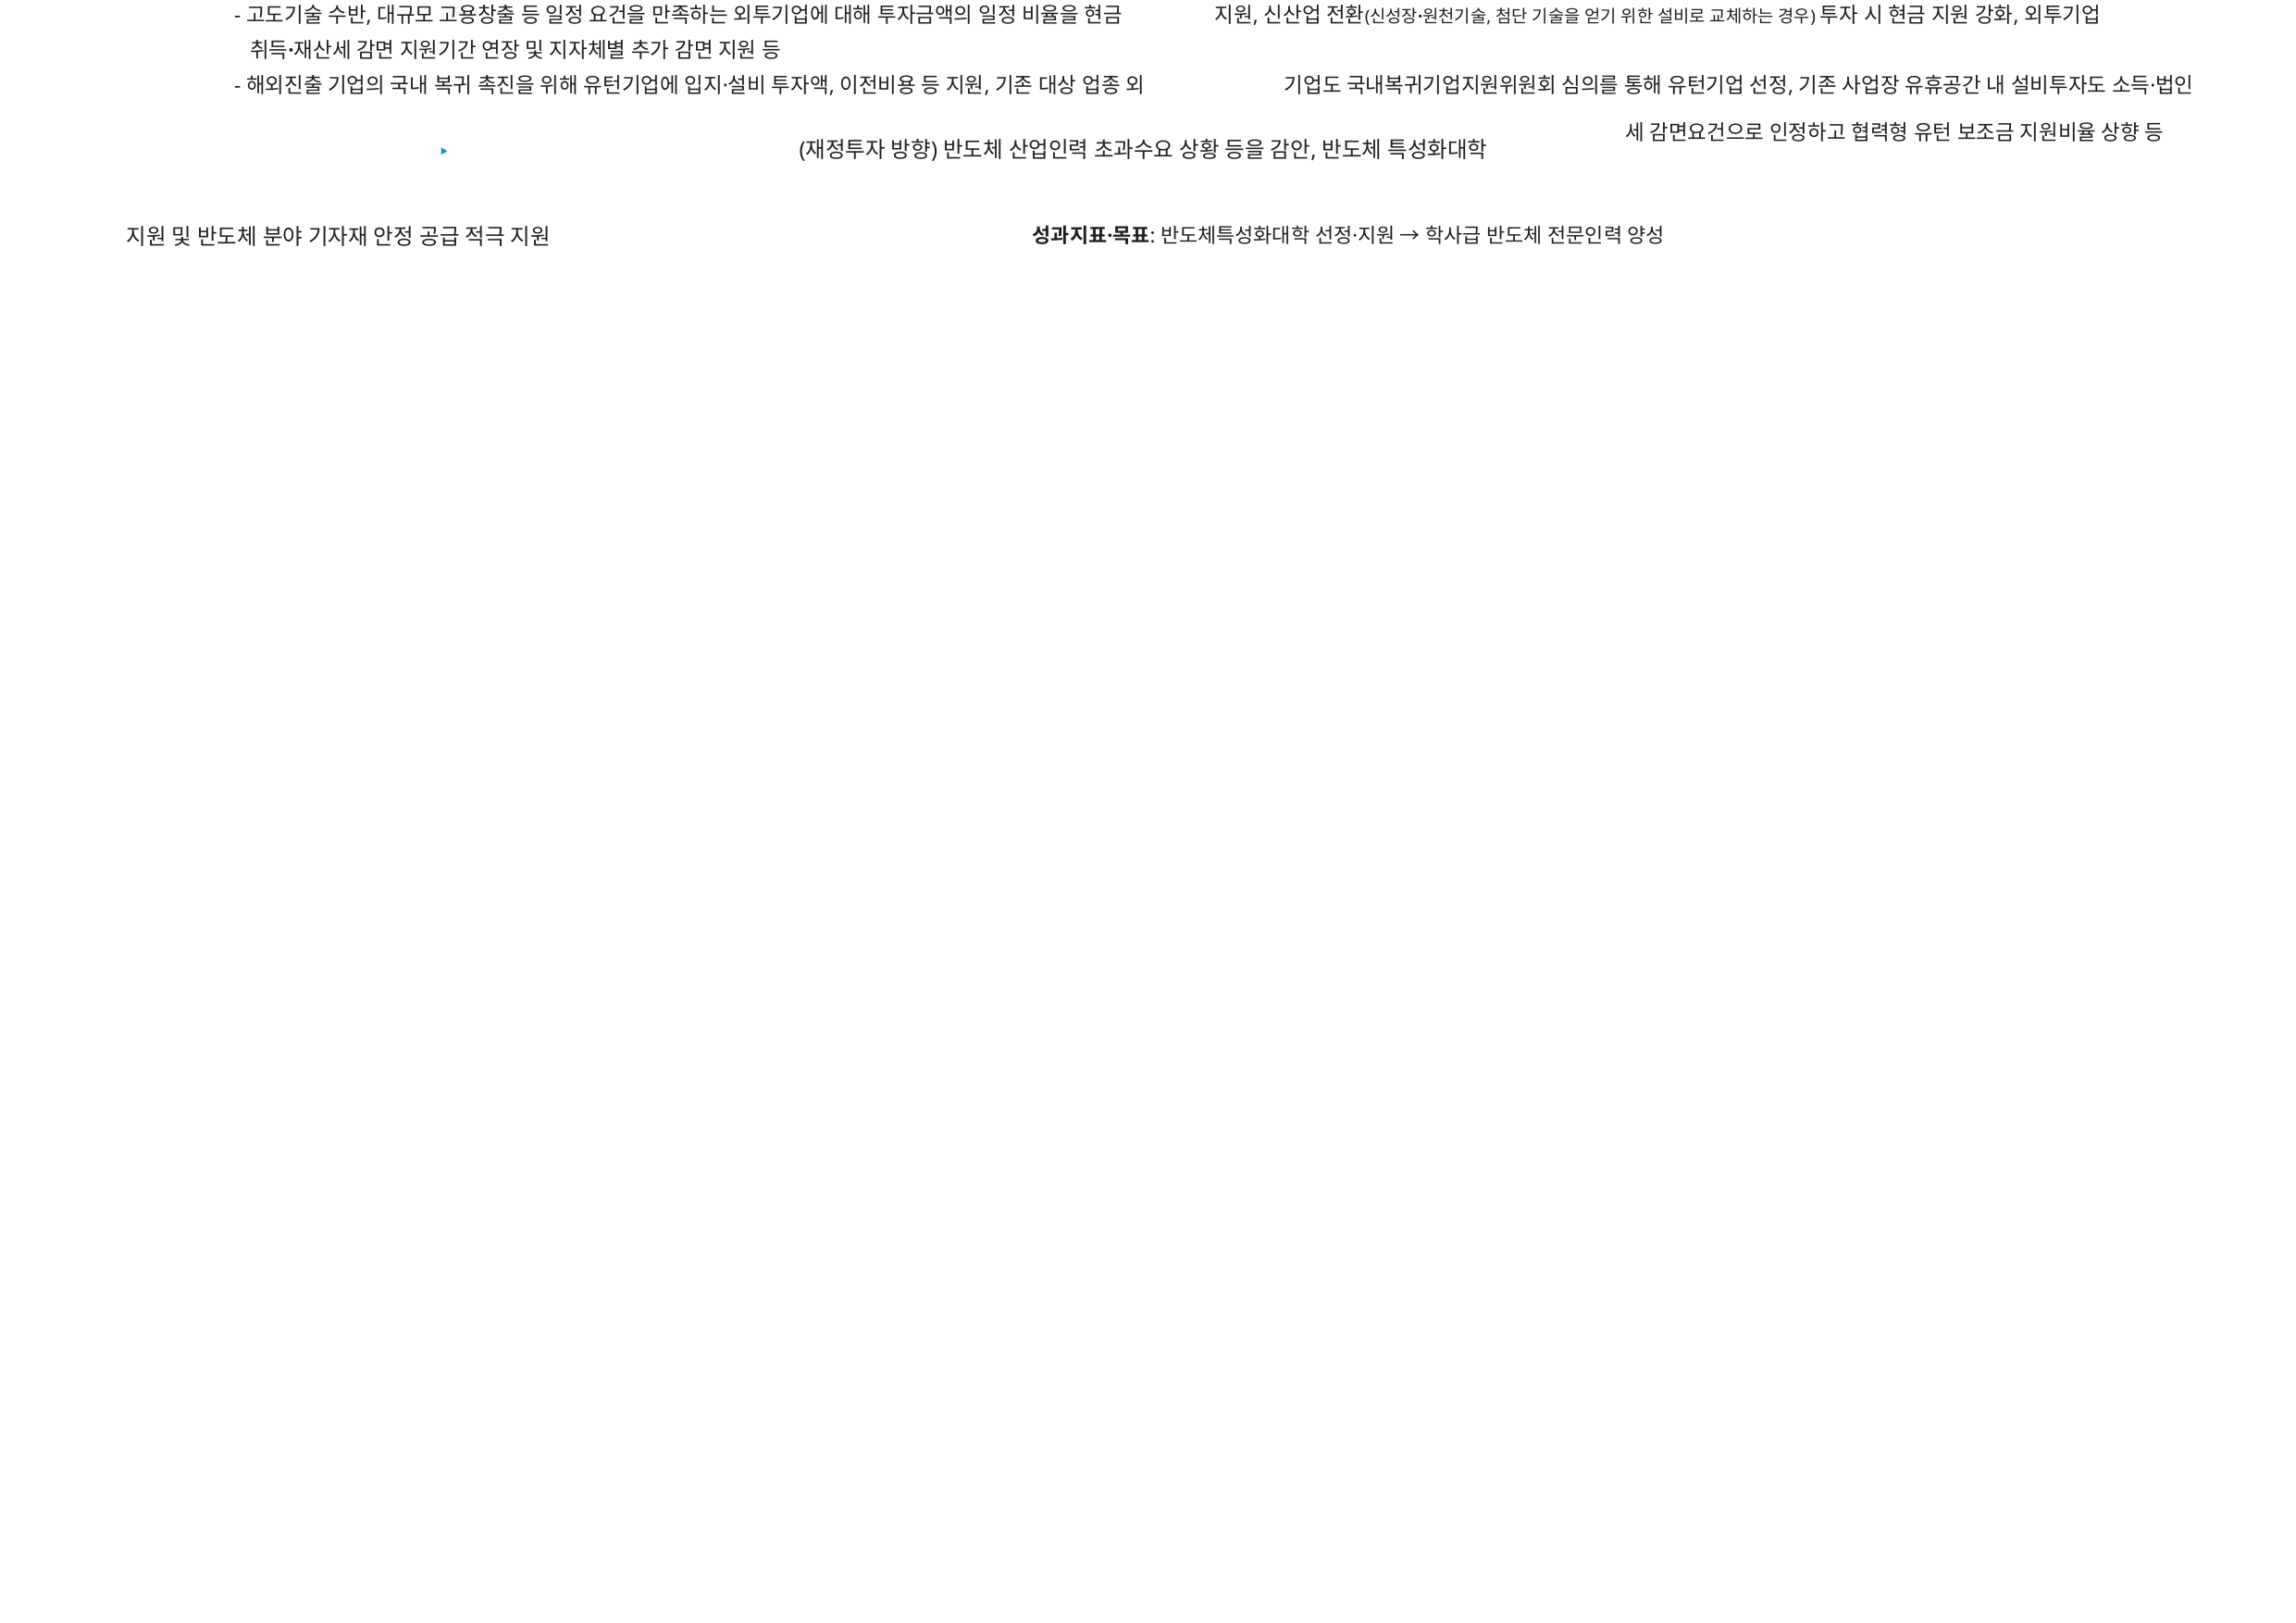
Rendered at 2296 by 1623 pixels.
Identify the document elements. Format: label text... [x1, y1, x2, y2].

text 지원 및 반도체 분야 기자재 안정 공급 적극 지원 [126, 229, 993, 249]
text 성과지표·목표: 반도체특성화대학 선정·지원 → 학사급 반도체 전문인력 양성 [1033, 229, 2194, 247]
table_header 세 감면요건으로 인정하고 협력형 유턴 보조금 지원비율 상향 등 [1489, 125, 2186, 161]
text - 고도기술 수반, 대규모 고용창출 등 일정 요건을 만족하는 외투기업에 대해 투자금액의 일정 비율을 현금 지원, 신산업 전환(신성장·원천기술, 첨단 기술을 얻기 위한 설비로 교체하는 경우) 투자 시 현금 지원 강화, 외투기업 취득·재산세 감면 지원기간 연장 및 지자체별 추가 감면 지원 등 - 해외진출 기업의 국내 복귀 촉진을 위해 유턴기업에 입지·설비 투자액, 이전비용 등 지원, 기존 대상 업종 외 기업도 국내복귀기업지원위원회 심의를 통해 유턴기업 선정, 기존 사업장 유휴공간 내 설비투자도 소득·법인 [229, 0, 2194, 99]
table_header (재정투자 방향) 반도체 산업인력 초과수요 상황 등을 감안, 반도체 특성화대학 등 반도체 인력양성 적극 [792, 125, 1489, 161]
table_header [95, 125, 792, 161]
